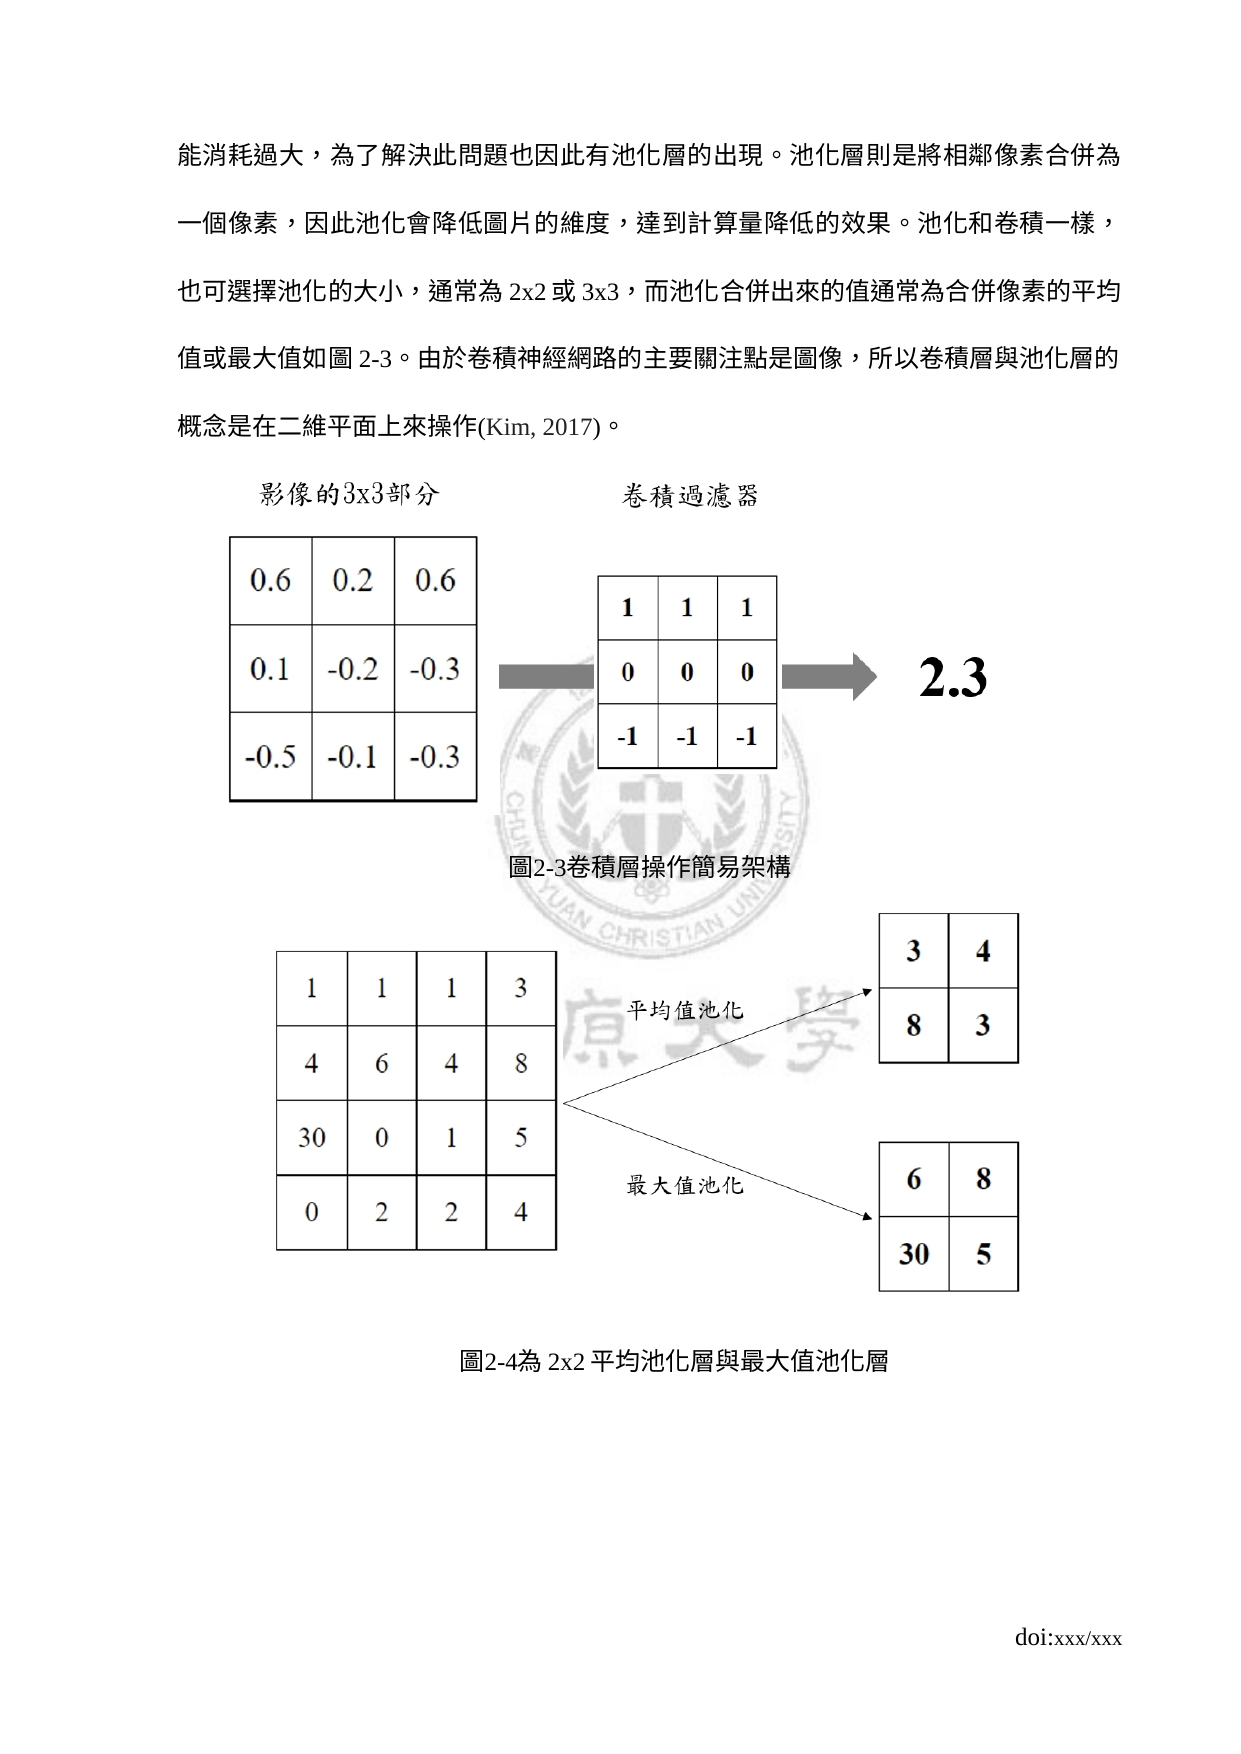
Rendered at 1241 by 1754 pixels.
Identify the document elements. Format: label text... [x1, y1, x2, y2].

picture [217, 465, 1083, 843]
picture [269, 888, 1030, 1298]
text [177, 131, 1122, 448]
